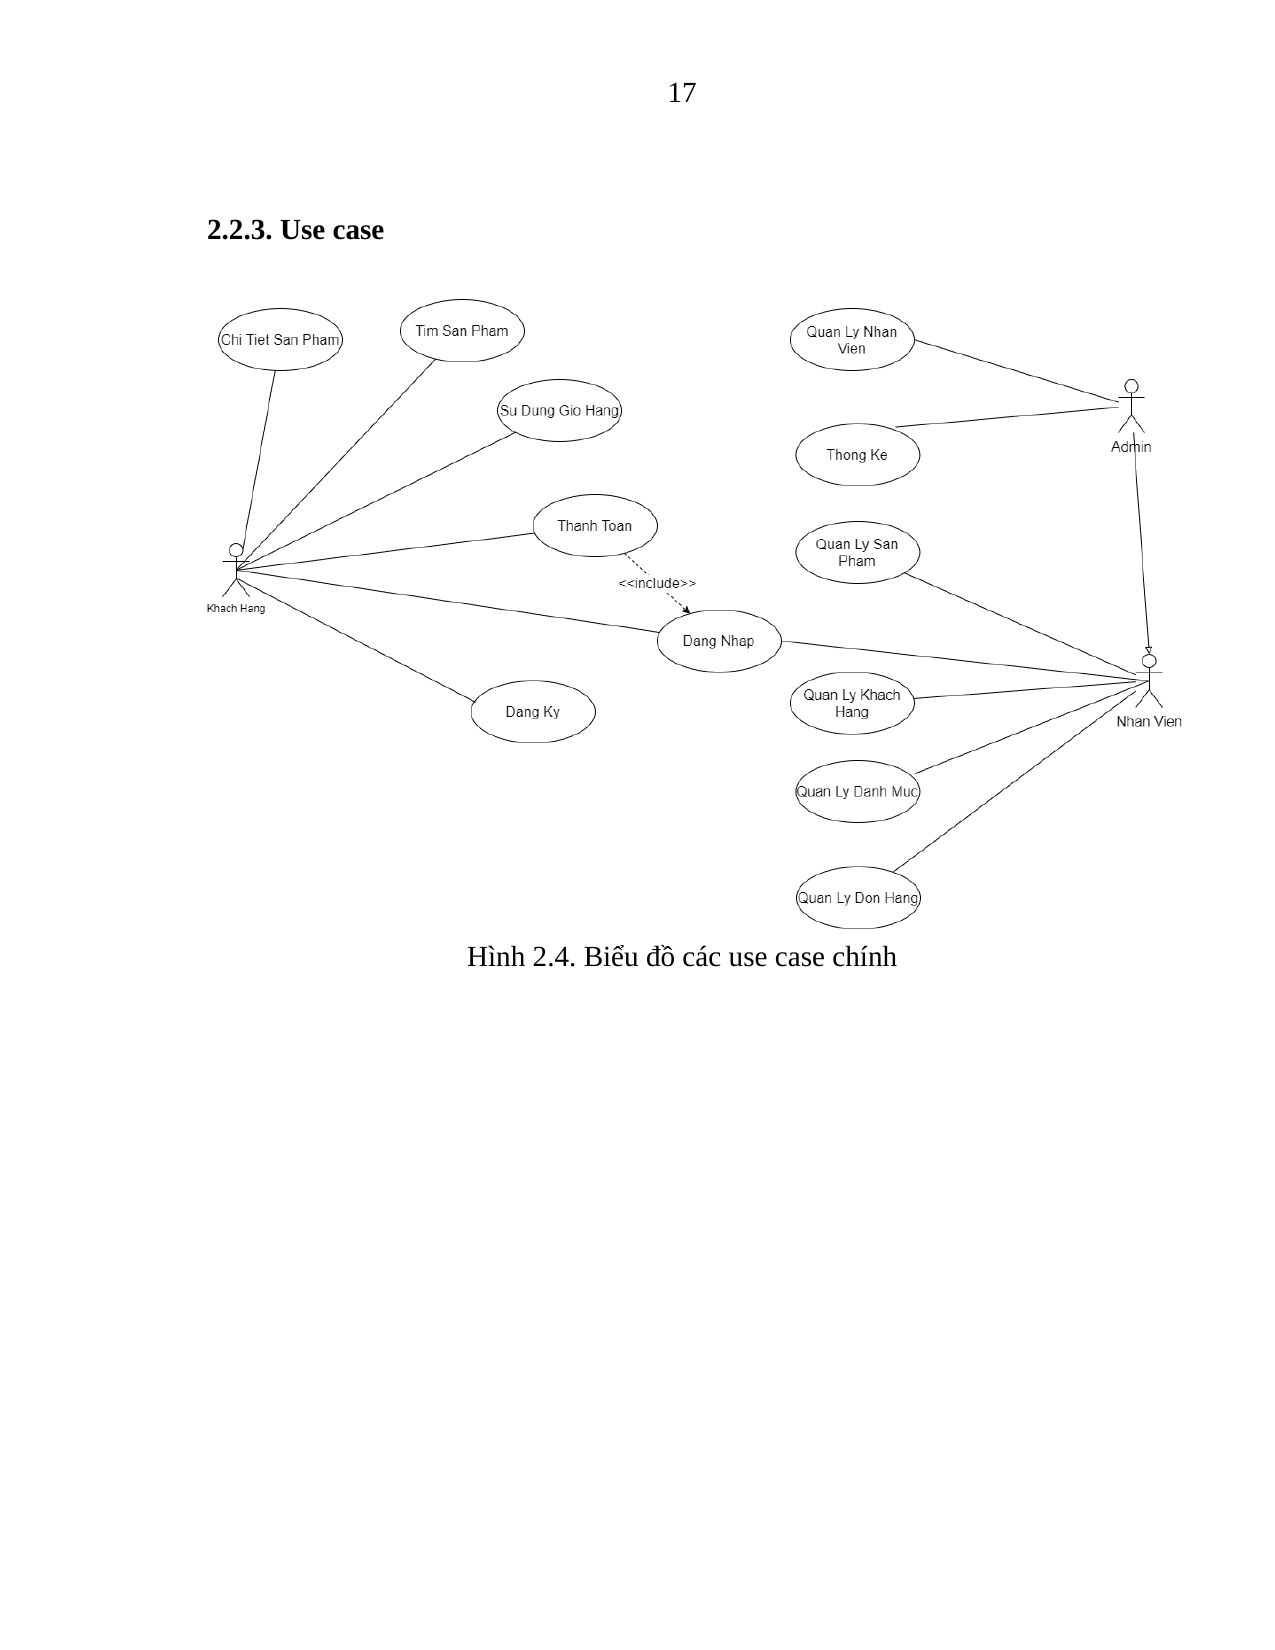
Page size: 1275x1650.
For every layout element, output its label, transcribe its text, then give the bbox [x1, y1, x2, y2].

picture [206, 299, 1182, 929]
subtitle Use case [207, 212, 1157, 246]
